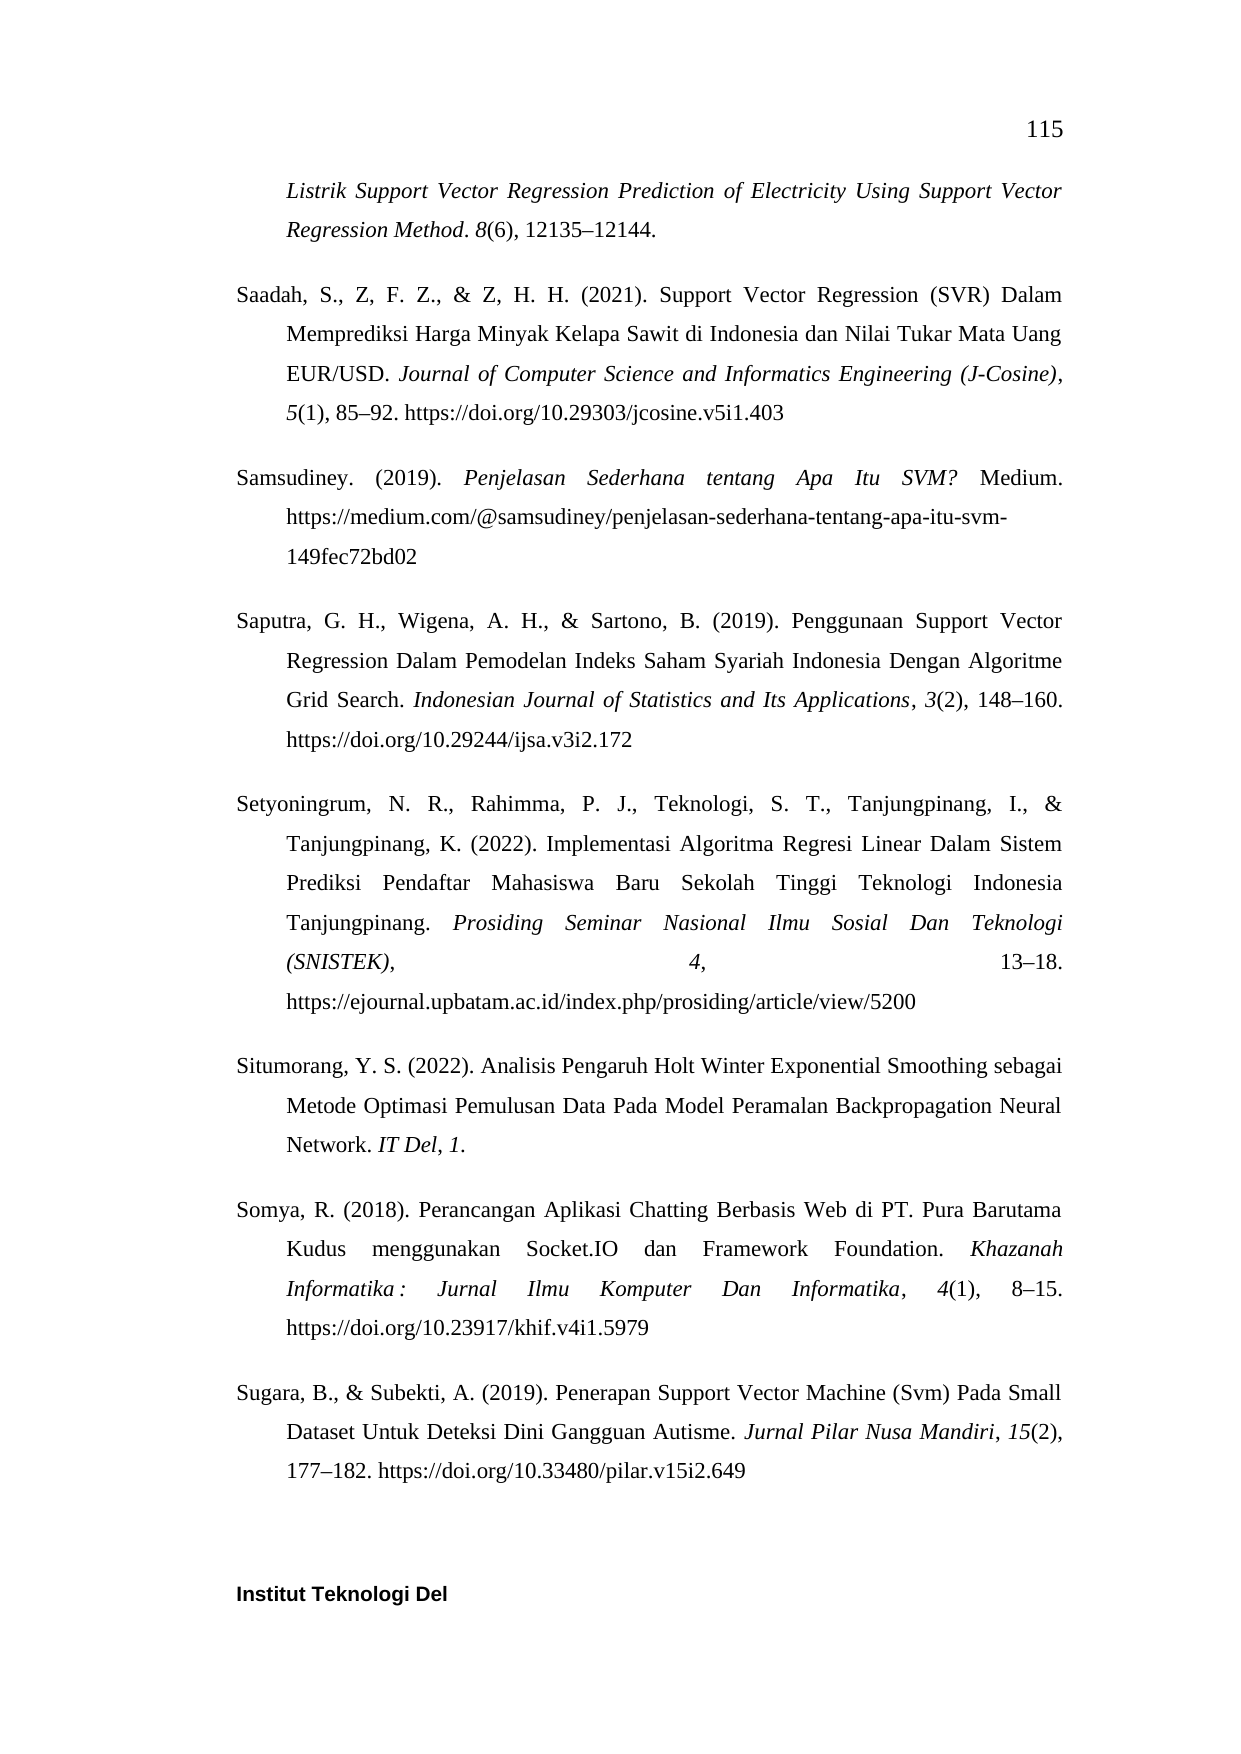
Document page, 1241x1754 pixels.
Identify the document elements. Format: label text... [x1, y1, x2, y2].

text Samsudiney. (2019). Penjelasan Sederhana tentang Apa Itu SVM? Medium. https://medium.com/@samsudiney/penjelasan-sederhana-tentang-apa-itu-svm-149fec72bd02 [236, 464, 1063, 569]
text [236, 177, 1063, 243]
text Saadah, S., Z, F. Z., & Z, H. H. (2021). Support Vector Regression (SVR) Dalam Memprediksi Harga Minyak Kelapa Sawit di Indonesia dan Nilai Tukar Mata Uang EUR/USD. Journal of Computer Science and Informatics Engineering (J-Cosine), 5(1), 85–92. https://doi.org/10.29303/jcosine.v5i1.403 [236, 281, 1063, 426]
text Setyoningrum, N. R., Rahimma, P. J., Teknologi, S. T., Tanjungpinang, I., & Tanjungpinang, K. (2022). Implementasi Algoritma Regresi Linear Dalam Sistem Prediksi Pendaftar Mahasiswa Baru Sekolah Tinggi Teknologi Indonesia Tanjungpinang. Prosiding Seminar Nasional Ilmu Sosial Dan Teknologi (SNISTEK), 4, 13–18. https://ejournal.upbatam.ac.id/index.php/prosiding/article/view/5200 [236, 790, 1063, 1014]
text Sugara, B., & Subekti, A. (2019). Penerapan Support Vector Machine (Svm) Pada Small Dataset Untuk Deteksi Dini Gangguan Autisme. Jurnal Pilar Nusa Mandiri, 15(2), 177–182. https://doi.org/10.33480/pilar.v15i2.649 [236, 1378, 1063, 1484]
text Saputra, G. H., Wigena, A. H., & Sartono, B. (2019). Penggunaan Support Vector Regression Dalam Pemodelan Indeks Saham Syariah Indonesia Dengan Algoritme Grid Search. Indonesian Journal of Statistics and Its Applications, 3(2), 148–160. https://doi.org/10.29244/ijsa.v3i2.172 [236, 607, 1063, 752]
text Situmorang, Y. S. (2022). Analisis Pengaruh Holt Winter Exponential Smoothing sebagai Metode Optimasi Pemulusan Data Pada Model Peramalan Backpropagation Neural Network. IT Del, 1. [236, 1052, 1063, 1157]
text Somya, R. (2018). Perancangan Aplikasi Chatting Berbasis Web di PT. Pura Barutama Kudus menggunakan Socket.IO dan Framework Foundation. Khazanah Informatika : Jurnal Ilmu Komputer Dan Informatika, 4(1), 8–15. https://doi.org/10.23917/khif.v4i1.5979 [236, 1196, 1063, 1340]
